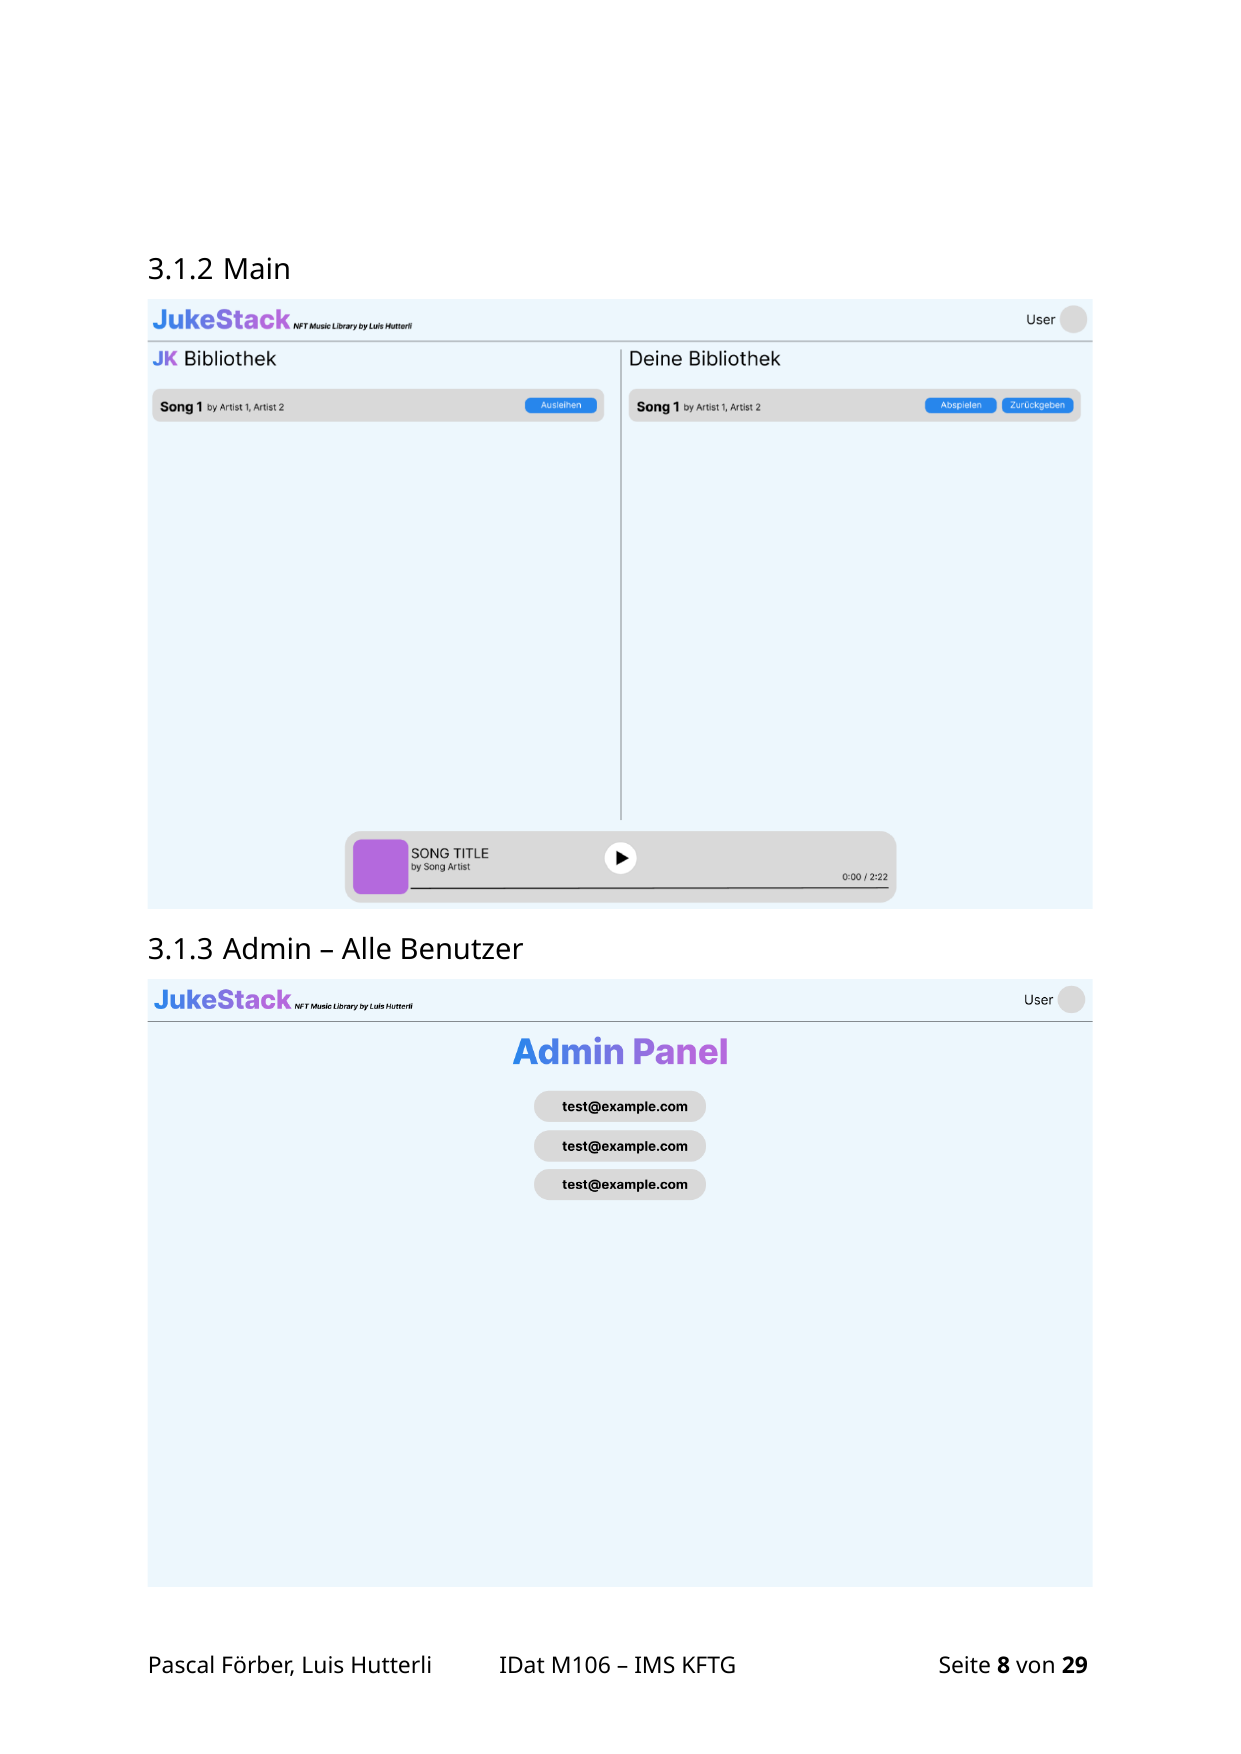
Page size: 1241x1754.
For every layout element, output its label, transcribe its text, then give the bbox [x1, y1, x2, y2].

picture [147, 299, 1093, 909]
picture [147, 979, 1093, 1587]
subtitle Main [148, 248, 1093, 288]
subtitle Admin – Alle Benutzer [148, 928, 1093, 968]
